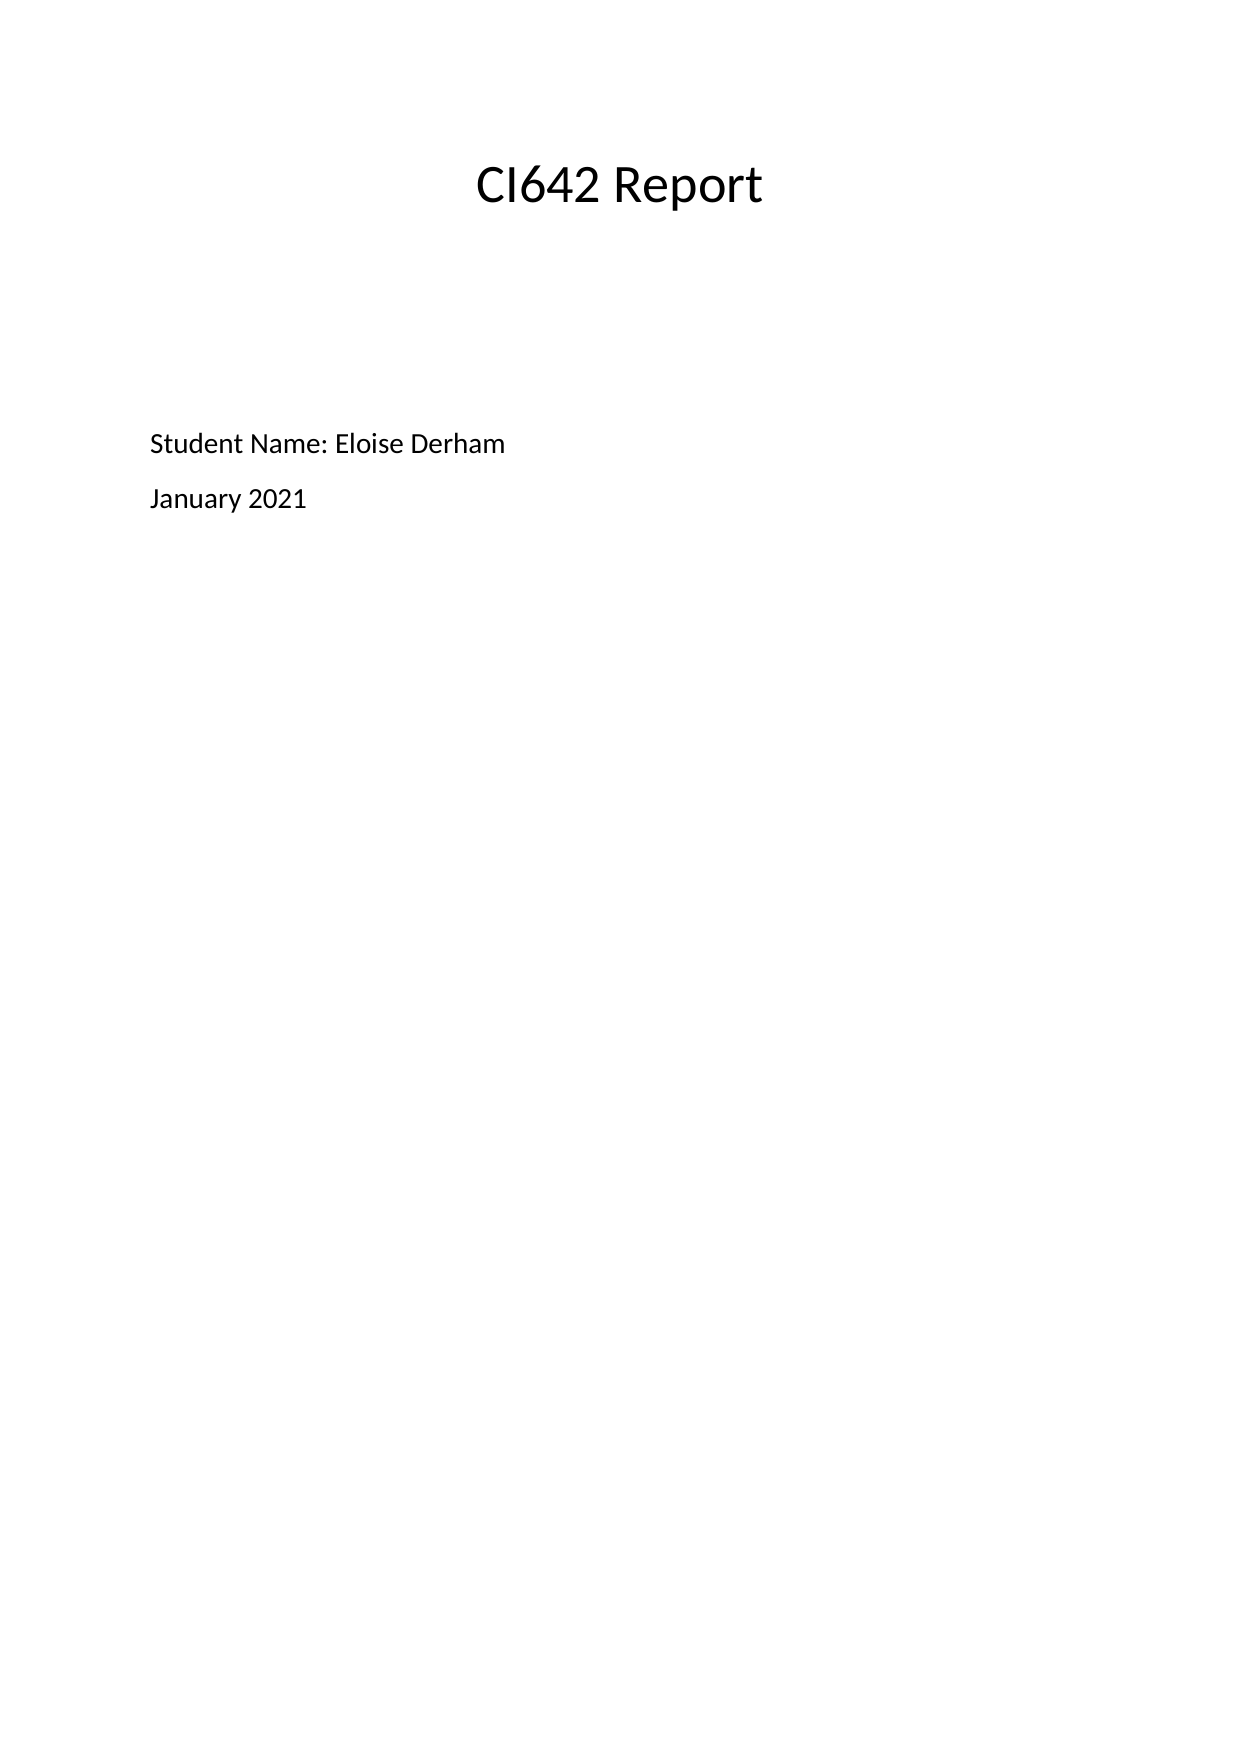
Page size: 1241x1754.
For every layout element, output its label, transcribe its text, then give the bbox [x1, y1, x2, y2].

text Student Name: Eloise Derham [150, 426, 1090, 461]
text CI642 Report [150, 150, 1090, 216]
text January 2021 [150, 481, 1090, 516]
